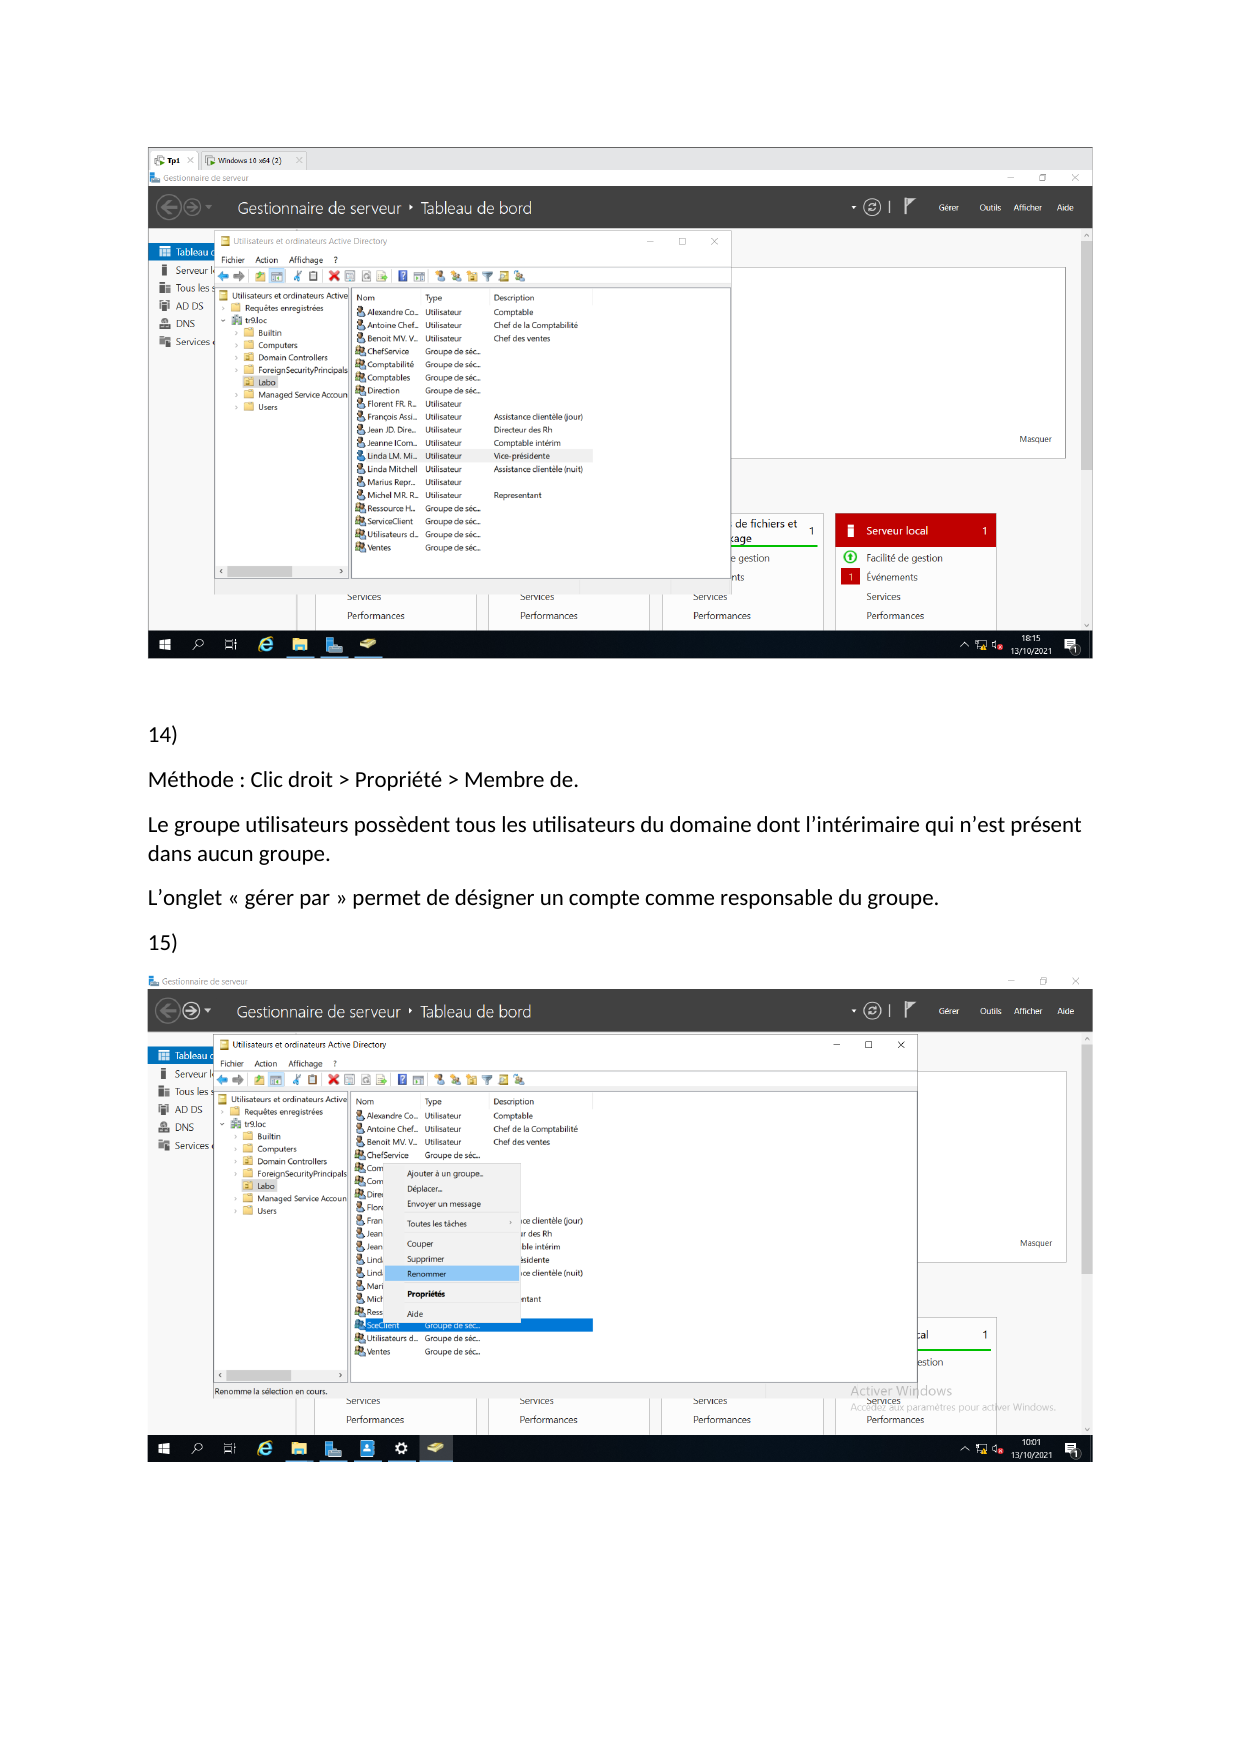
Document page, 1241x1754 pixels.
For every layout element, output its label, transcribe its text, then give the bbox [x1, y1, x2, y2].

text 15) [148, 928, 1093, 956]
picture [147, 147, 1093, 659]
text 14) [148, 721, 1093, 749]
text Le groupe utilisateurs possèdent tous les utilisateurs du domaine dont l’intérimaire qui n’est présent dans aucun groupe. [148, 810, 1093, 867]
text Méthode : Clic droit > Propriété > Membre de. [148, 766, 1093, 793]
text L’onglet « gérer par » permet de désigner un compte comme responsable du groupe. [148, 883, 1093, 912]
picture [147, 973, 1093, 1462]
